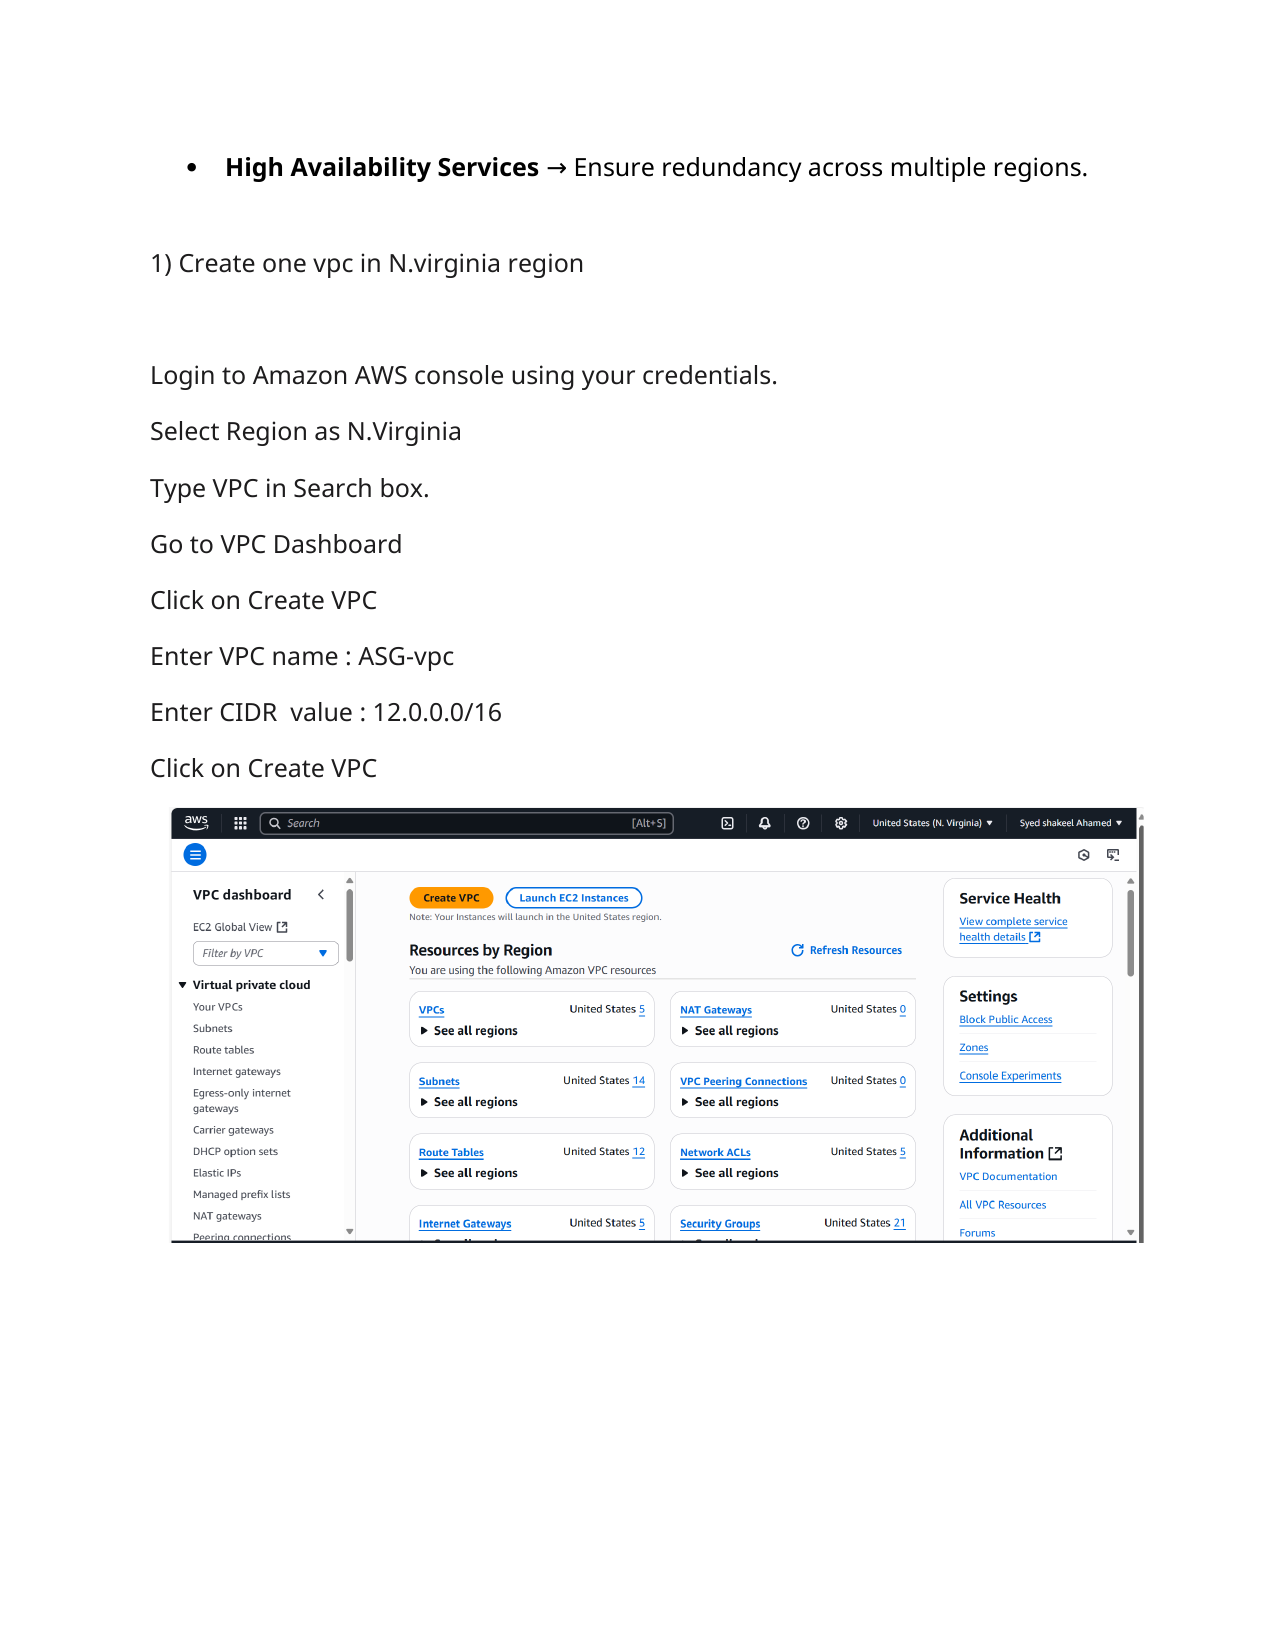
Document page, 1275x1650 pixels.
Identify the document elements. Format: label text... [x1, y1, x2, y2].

list High Availability Services → Ensure redundancy across multiple regions. [187, 150, 1125, 184]
text Click on Create VPC [150, 582, 1125, 617]
text Click on Create VPC [150, 751, 1125, 785]
text Type VPC in Search box. [150, 470, 1125, 504]
text Go to VPC Dashboard [150, 526, 1125, 560]
text 1) Create one vpc in N.virginia region [150, 246, 1125, 280]
text Enter CIDR value : 12.0.0.0/16 [150, 695, 1125, 729]
text Enter VPC name : ASG-vpc [150, 639, 1125, 673]
text Login to Amazon AWS console using your credentials. [150, 358, 1125, 392]
text Select Region as N.Virginia [150, 414, 1125, 448]
